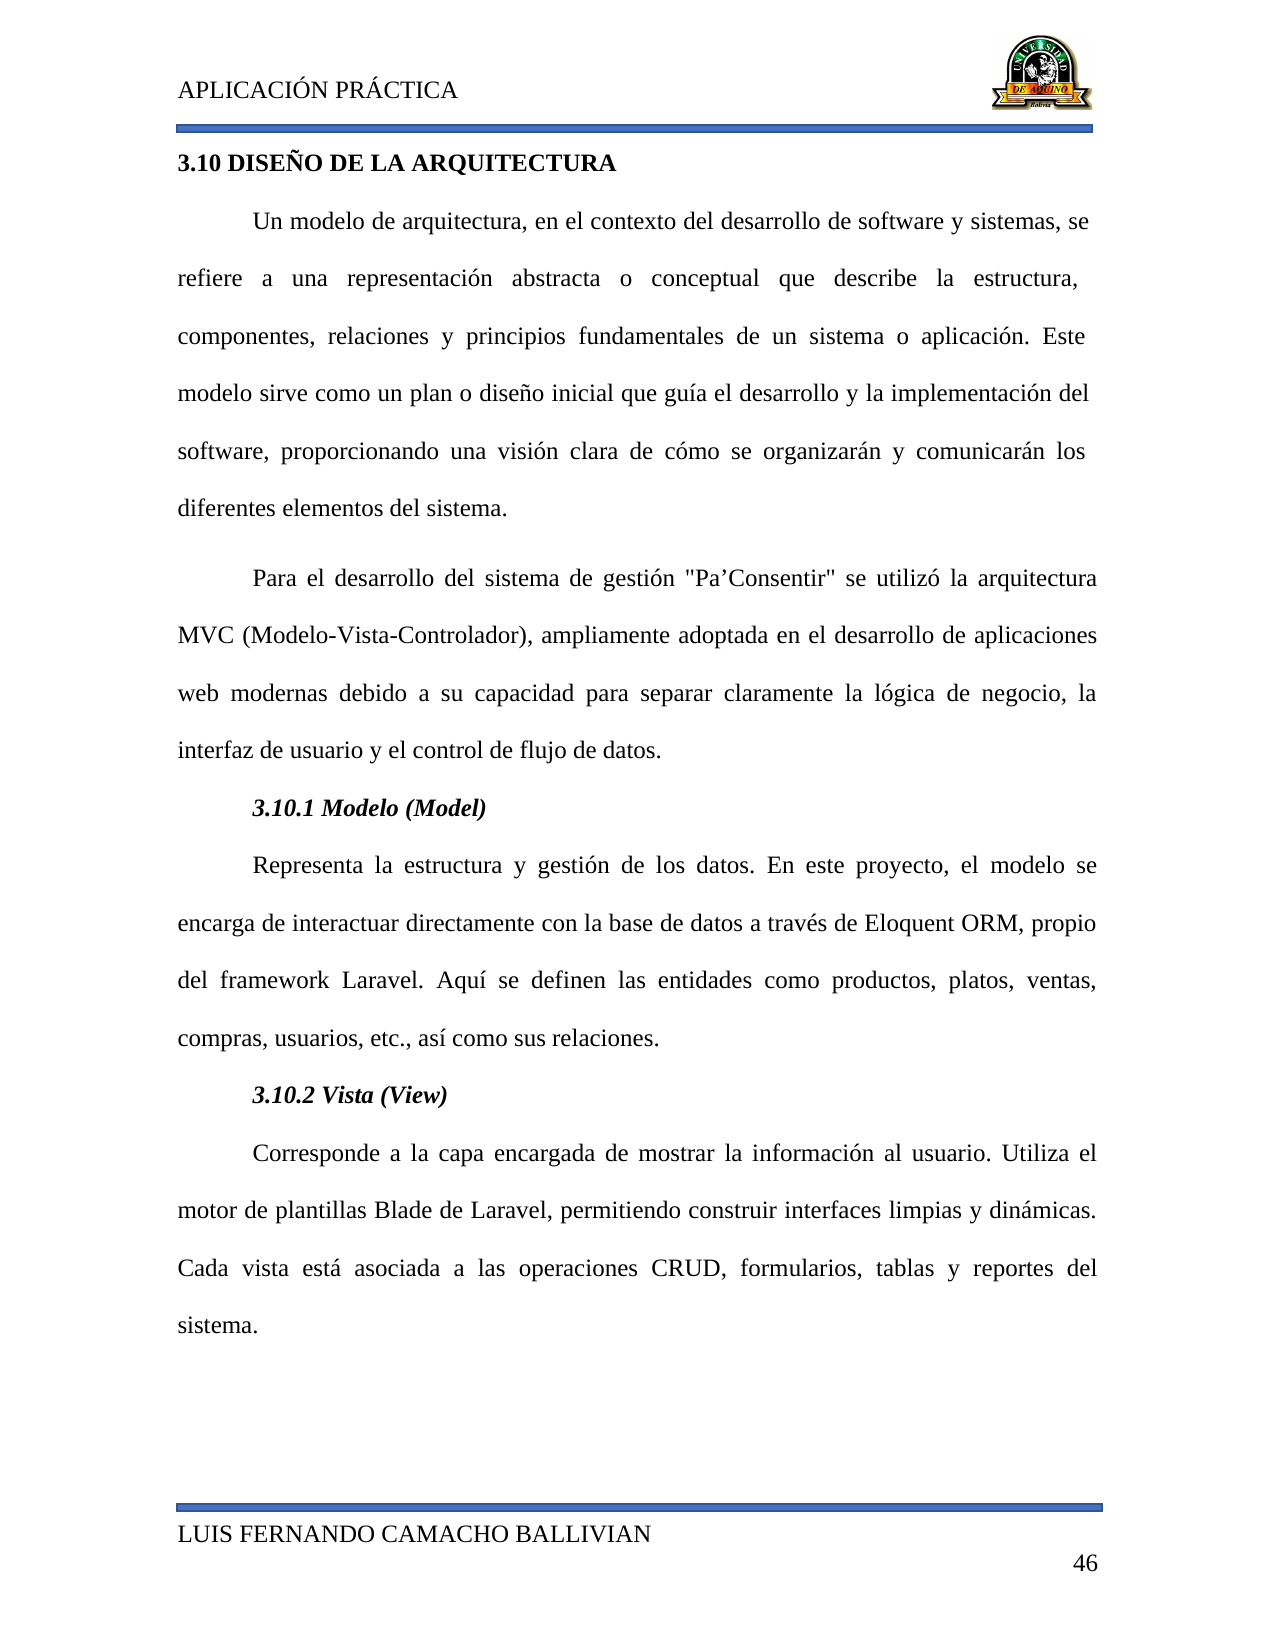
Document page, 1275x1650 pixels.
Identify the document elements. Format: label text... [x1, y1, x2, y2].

subtitle 3.10 DISEÑO DE LA ARQUITECTURA [177, 148, 1098, 177]
subtitle 3.10.2 Vista (View) [177, 1080, 1098, 1109]
text Para el desarrollo del sistema de gestión "Pa’Consentir" se utilizó la arquitectura MVC (Modelo-Vista-Controlador), ampliamente adoptada en el desarrollo de aplicaciones web modernas debido a su capacidad para separar claramente la lógica de negocio, la interfaz de usuario y el control de flujo de datos. [177, 563, 1098, 764]
text Un modelo de arquitectura, en el contexto del desarrollo de software y sistemas, se refiere a una representación abstracta o conceptual que describe la estructura, componentes, relaciones y principios fundamentales de un sistema o aplicación. Este modelo sirve como un plan o diseño inicial que guía el desarrollo y la implementación del software, proporcionando una visión clara de cómo se organizarán y comunicarán los diferentes elementos del sistema. [177, 206, 1098, 522]
subtitle 3.10.1 Modelo (Model) [177, 793, 1098, 821]
text Representa la estructura y gestión de los datos. En este proyecto, el modelo se encarga de interactuar directamente con la base de datos a través de Eloquent ORM, propio del framework Laravel. Aquí se definen las entidades como productos, platos, ventas, compras, usuarios, etc., así como sus relaciones. [177, 850, 1098, 1051]
text Corresponde a la capa encargada de mostrar la información al usuario. Utiliza el motor de plantillas Blade de Laravel, permitiendo construir interfaces limpias y dinámicas. Cada vista está asociada a las operaciones CRUD, formularios, tablas y reportes del sistema. [177, 1138, 1098, 1339]
picture [992, 35, 1093, 110]
